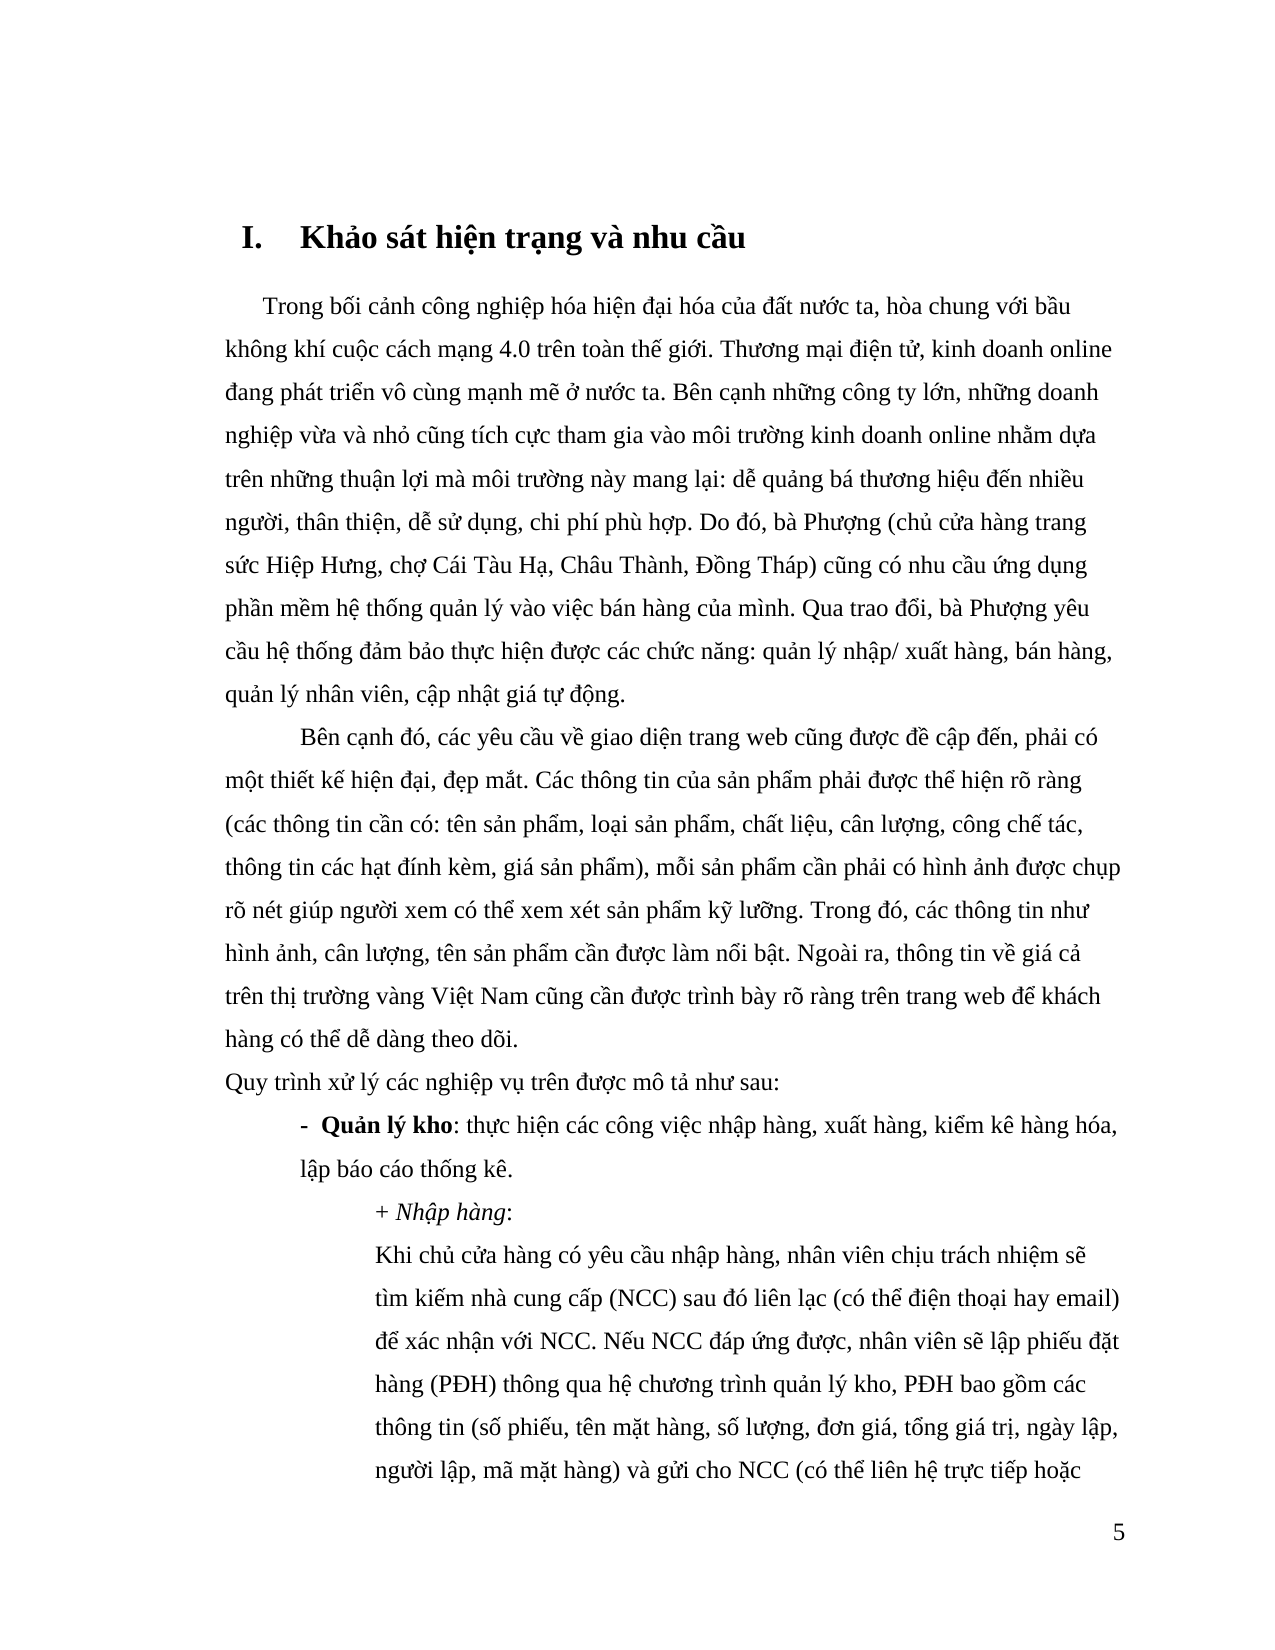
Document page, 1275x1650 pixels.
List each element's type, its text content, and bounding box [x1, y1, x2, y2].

text + Nhập hàng: [300, 1197, 1125, 1226]
text Bên cạnh đó, các yêu cầu về giao diện trang web cũng được đề cập đến, phải có một thiết kế hiện đại, đẹp mắt. Các thông tin của sản phẩm phải được thể hiện rõ ràng (các thông tin cần có: tên sản phẩm, loại sản phẩm, chất liệu, cân lượng, công chế tác, thông tin các hạt đính kèm, giá sản phẩm), mỗi sản phẩm cần phải có hình ảnh được chụp rõ nét giúp người xem có thể xem xét sản phẩm kỹ lưỡng. Trong đó, các thông tin như hình ảnh, cân lượng, tên sản phẩm cần được làm nổi bật. Ngoài ra, thông tin về giá cả trên thị trường vàng Việt Nam cũng cần được trình bày rõ ràng trên trang web để khách hàng có thể dễ dàng theo dõi. [225, 722, 1125, 1053]
text - Quản lý kho: thực hiện các công việc nhập hàng, xuất hàng, kiểm kê hàng hóa, lập báo cáo thống kê. [300, 1111, 1125, 1182]
text Quy trình xử lý các nghiệp vụ trên được mô tả như sau: [225, 1067, 1125, 1096]
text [375, 1240, 1125, 1484]
text Trong bối cảnh công nghiệp hóa hiện đại hóa của đất nước ta, hòa chung với bầu không khí cuộc cách mạng 4.0 trên toàn thế giới. Thương mại điện tử, kinh doanh online đang phát triển vô cùng mạnh mẽ ở nước ta. Bên cạnh những công ty lớn, những doanh nghiệp vừa và nhỏ cũng tích cực tham gia vào môi trường kinh doanh online nhằm dựa trên những thuận lợi mà môi trường này mang lại: dễ quảng bá thương hiệu đến nhiều người, thân thiện, dễ sử dụng, chi phí phù hợp. Do đó, bà Phượng (chủ cửa hàng trang sức Hiệp Hưng, chợ Cái Tàu Hạ, Châu Thành, Đồng Tháp) cũng có nhu cầu ứng dụng phần mềm hệ thống quản lý vào việc bán hàng của mình. Qua trao đổi, bà Phượng yêu cầu hệ thống đảm bảo thực hiện được các chức năng: quản lý nhập/ xuất hàng, bán hàng, quản lý nhân viên, cập nhật giá tự động. [225, 291, 1125, 708]
list Khảo sát hiện trạng và nhu cầu [262, 217, 1125, 255]
